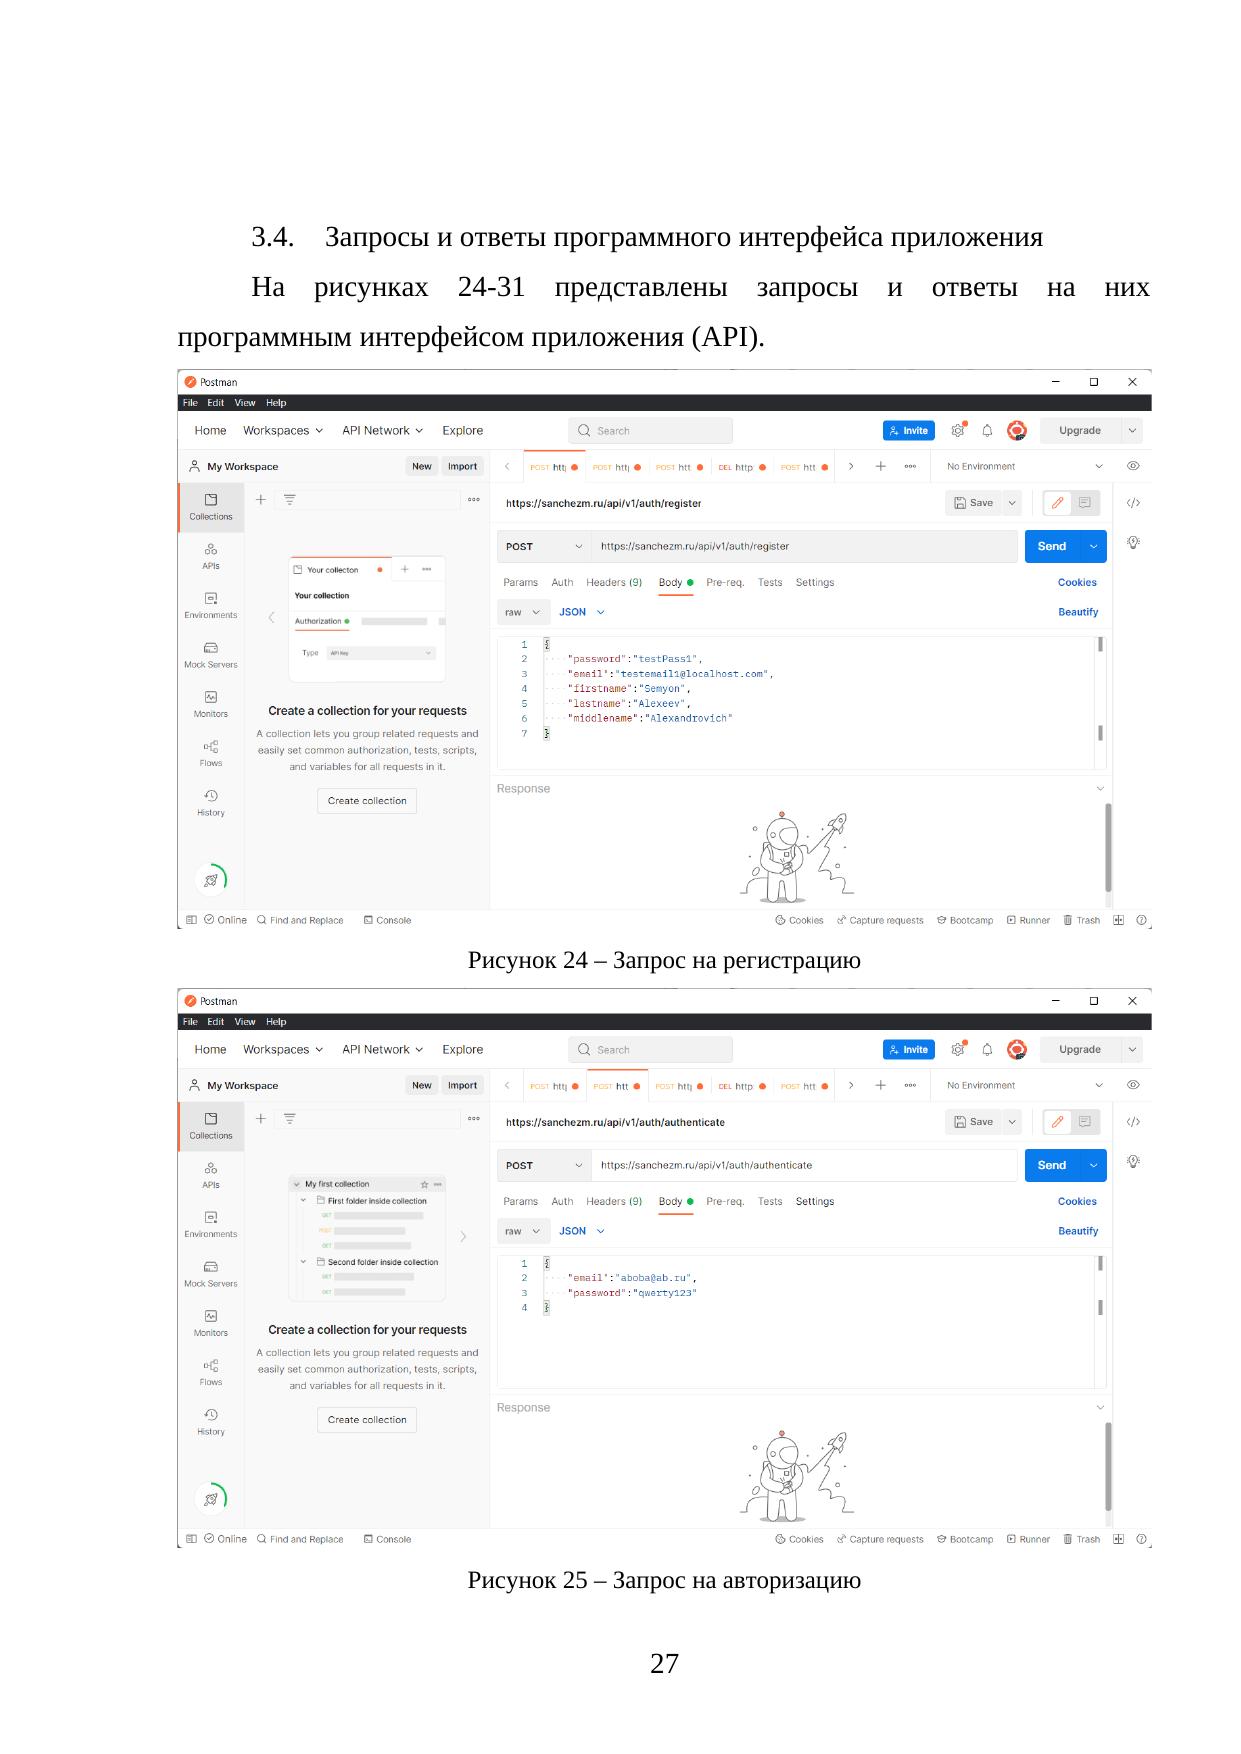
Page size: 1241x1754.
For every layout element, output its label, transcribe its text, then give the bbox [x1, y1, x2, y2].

text На рисунках 24-31 представлены запросы и ответы на них программным интерфейсом приложения (API). [177, 269, 1152, 353]
picture [177, 369, 1152, 929]
subtitle Запросы и ответы программного интерфейса приложения [177, 219, 1152, 252]
picture [177, 988, 1152, 1548]
